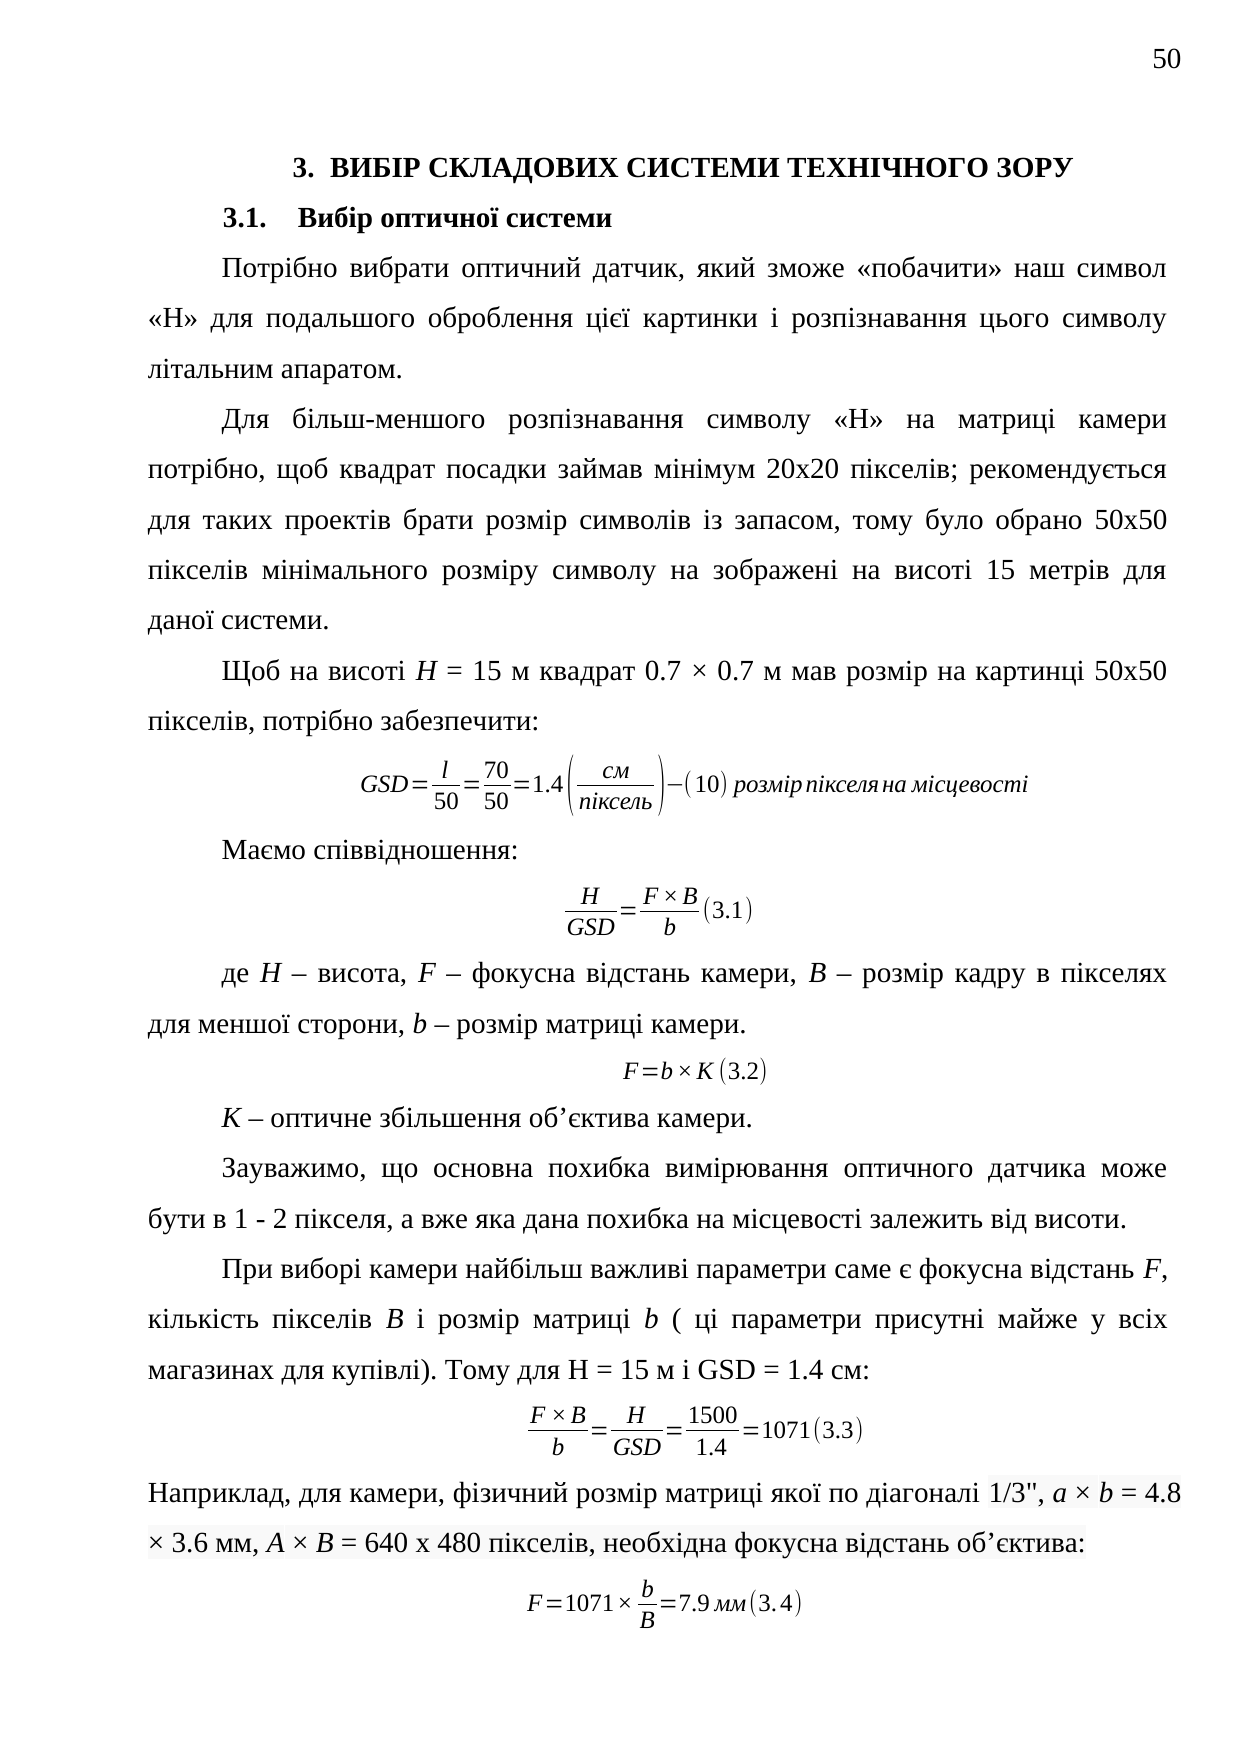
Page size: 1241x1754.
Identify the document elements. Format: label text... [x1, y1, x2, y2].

text Наприклад, для камери, фізичний розмір матриці якої по діагоналі 1/3", a × b = 4.8 × 3.6 мм, А × B = 640 х 480 пікселів, необхідна фокусна відстань об’єктива: [148, 1475, 1181, 1559]
text Щоб на висоті H = 15 м квадрат 0.7 × 0.7 м мав розмір на картинці 50х50 пікселів, потрібно забезпечити: [148, 653, 1168, 737]
text K – оптичне збільшення об’єктива камери. [148, 1100, 1168, 1134]
text де H – висота, F – фокусна відстань камери, B – розмір кадру в пікселях для меншої сторони, b – розмір матриці камери. [148, 956, 1168, 1039]
text Для більш-меншого розпізнавання символу «Н» на матриці камери потрібно, щоб квадрат посадки займав мінімум 20х20 пікселів; рекомендується для таких проектів брати розмір символів із запасом, тому було обрано 50х50 пікселів мінімального розміру символу на зображені на висоті 15 метрів для даної системи. [148, 401, 1168, 636]
text При виборі камери найбільш важливі параметри саме є фокусна відстань F, кількість пікселів B і розмір матриці b ( ці параметри присутні майже у всіх магазинах для купівлі). Тому для H = 15 м і GSD = 1.4 см: [148, 1251, 1168, 1385]
list Вибір оптичної системи [223, 200, 1168, 233]
text Маємо співвідношення: [148, 832, 1168, 866]
list ВИБІР СКЛАДОВИХ СИСТЕМИ ТЕХНІЧНОГО ЗОРУ [185, 150, 1181, 183]
text Зауважимо, що основна похибка вимірювання оптичного датчика може бути в 1 - 2 пікселя, а вже яка дана похибка на місцевості залежить від висоти. [148, 1151, 1168, 1234]
text Потрібно вибрати оптичний датчик, який зможе «побачити» наш символ «Н» для подальшого оброблення цієї картинки і розпізнавання цього символу літальним апаратом. [148, 250, 1168, 384]
